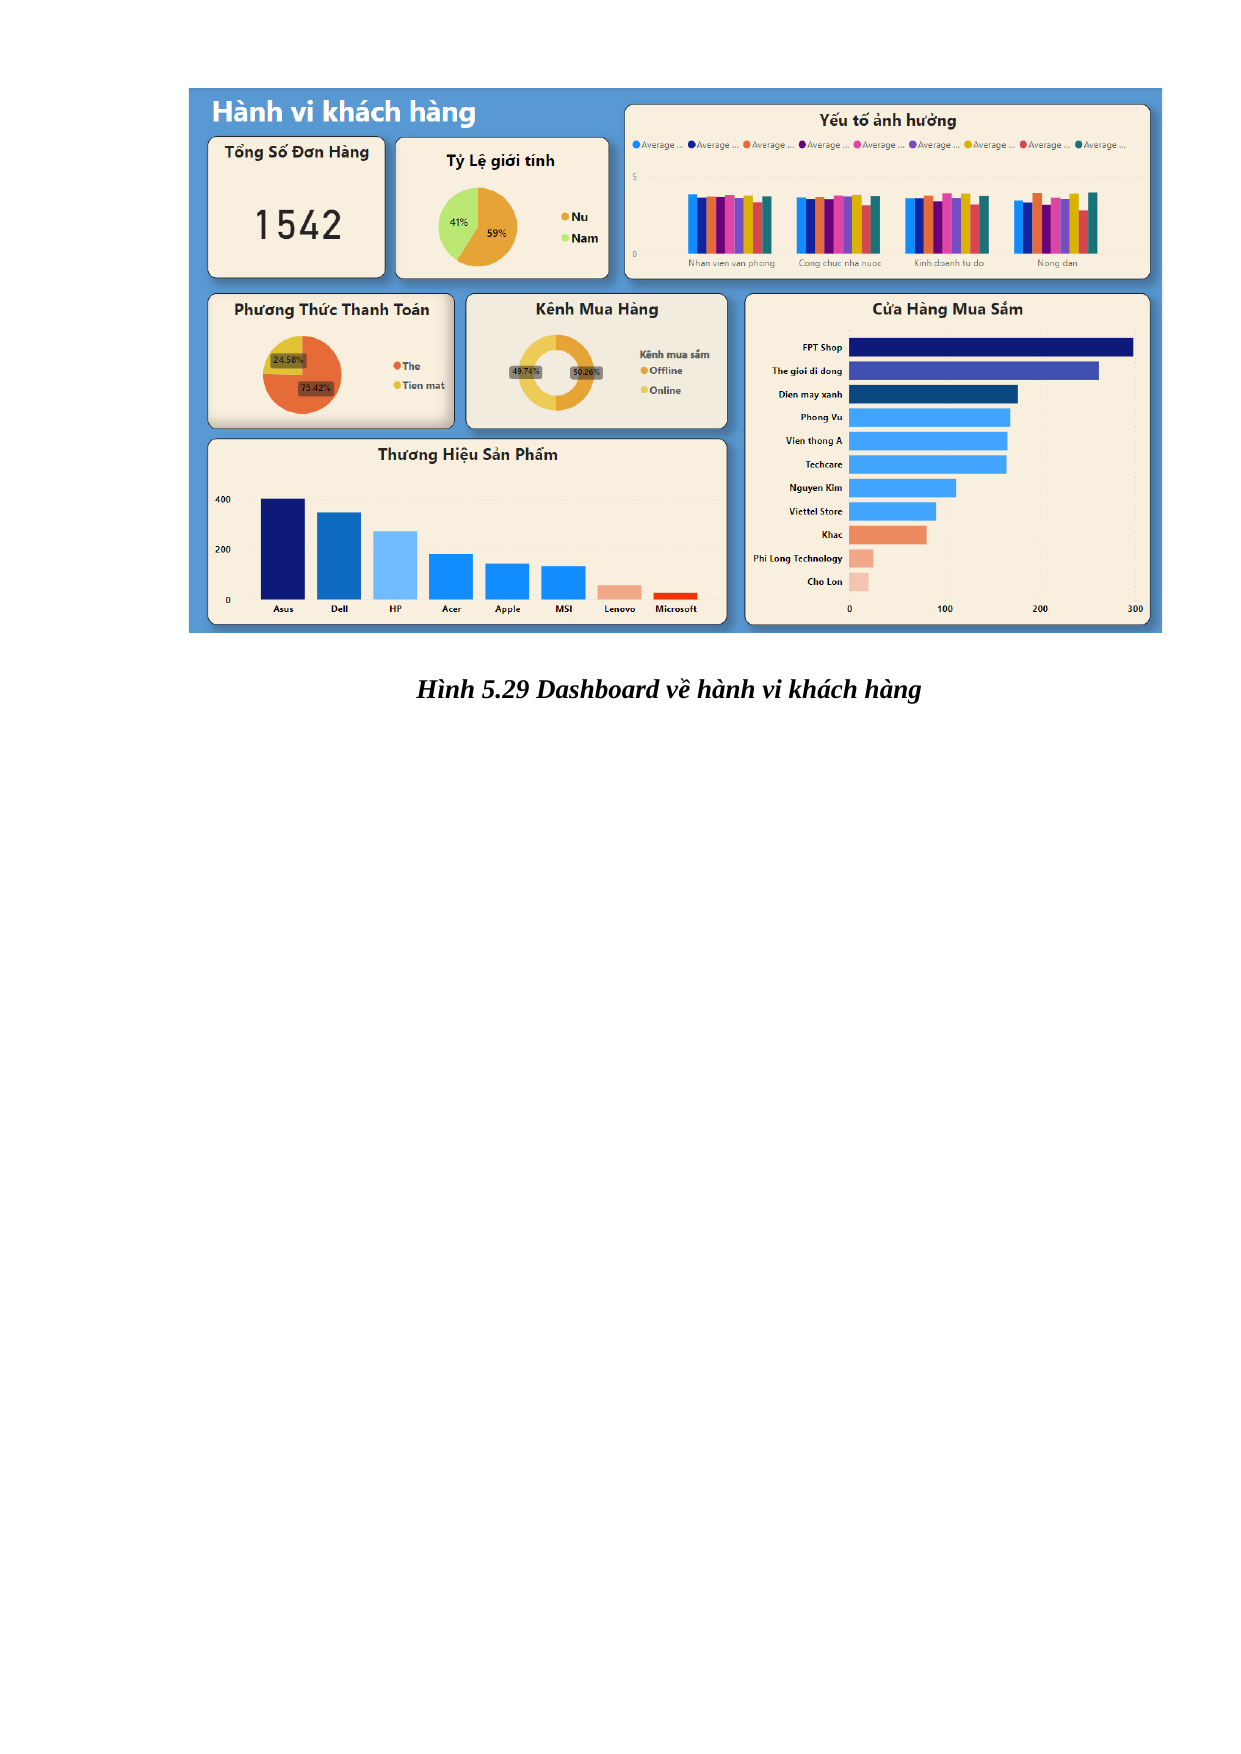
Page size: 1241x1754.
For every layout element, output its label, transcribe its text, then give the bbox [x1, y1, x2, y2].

picture [188, 88, 1164, 633]
